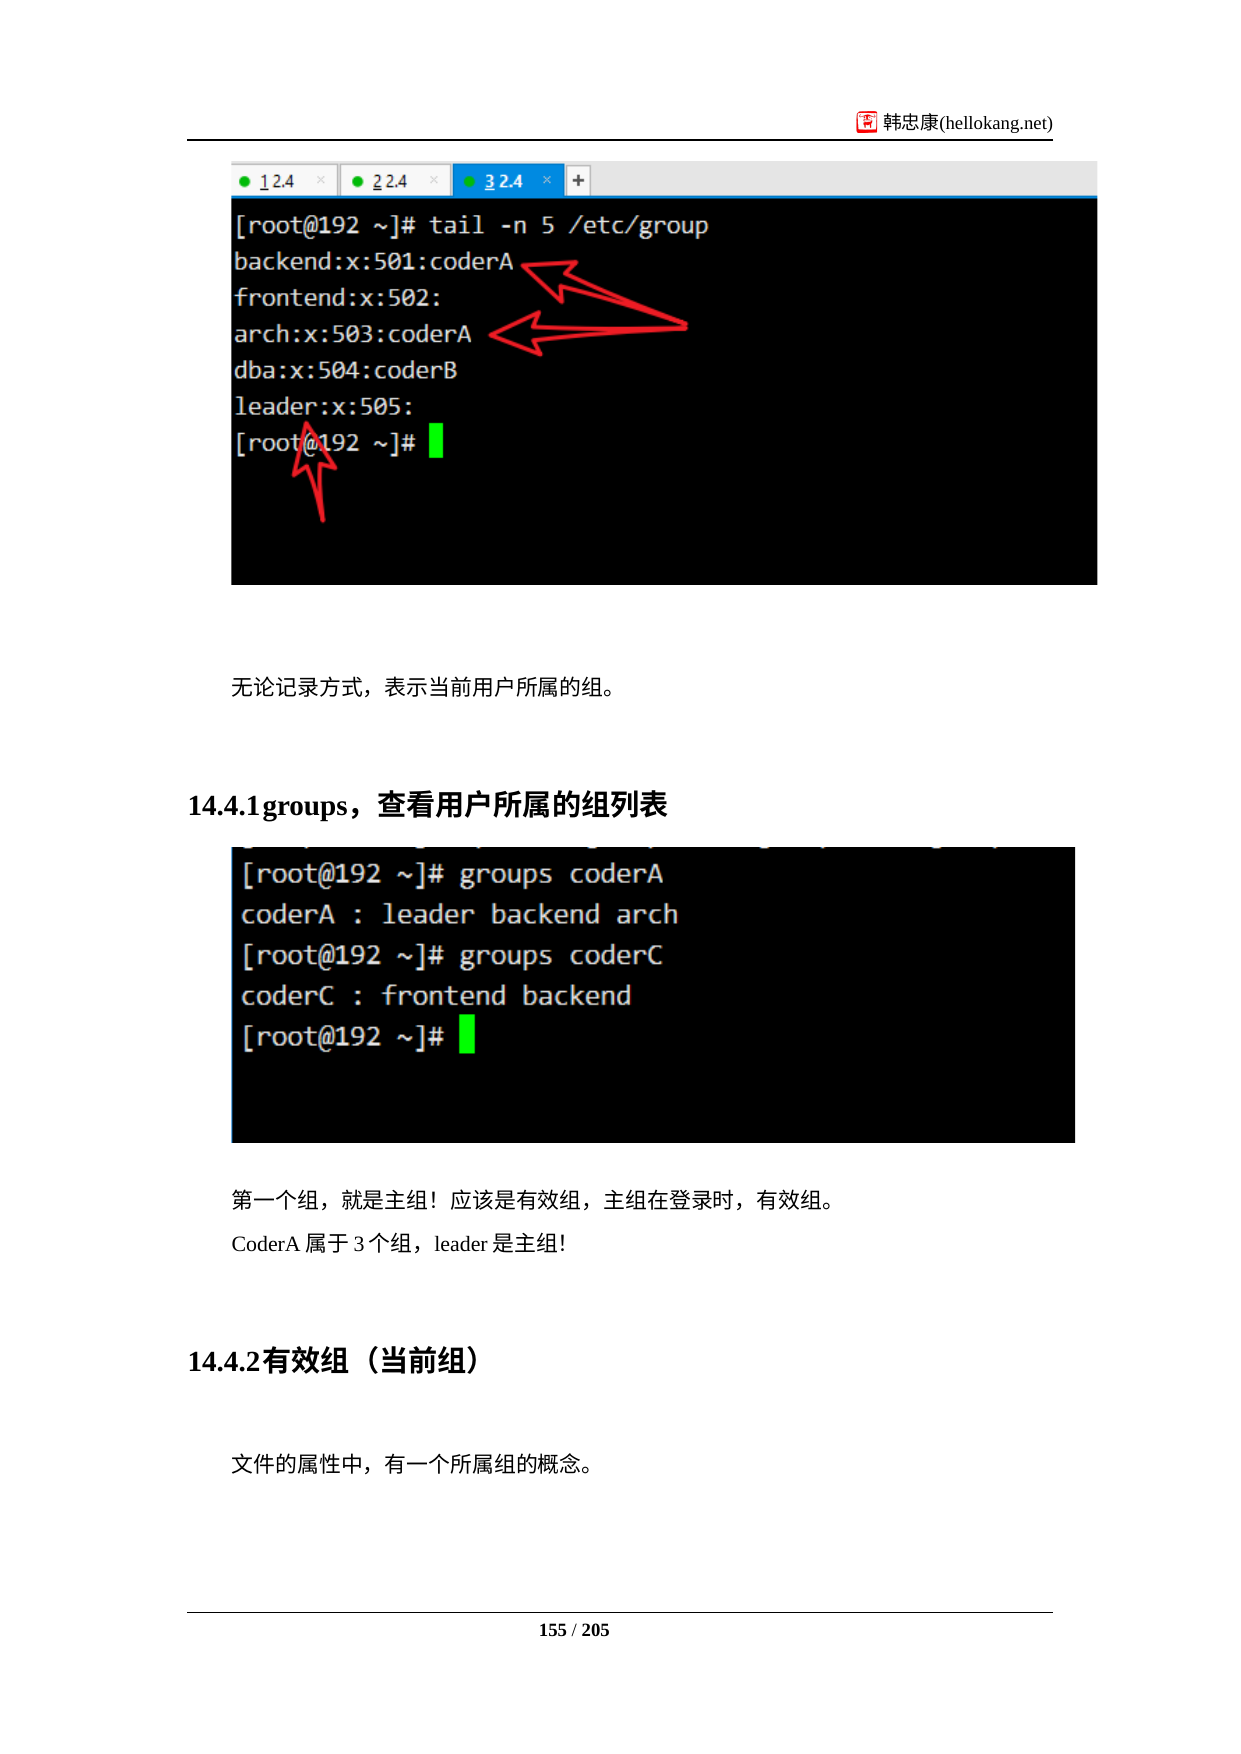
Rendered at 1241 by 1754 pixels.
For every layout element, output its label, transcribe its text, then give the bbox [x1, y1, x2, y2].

text 文件的属性中，有一个所属组的概念。 [187, 1447, 1053, 1479]
picture [231, 847, 1076, 1143]
picture [856, 111, 878, 133]
text 无论记录方式，表示当前用户所属的组。 [187, 669, 1053, 702]
subtitle groups，查看用户所属的组列表 [187, 770, 1053, 835]
text 第一个组，就是主组！应该是有效组，主组在登录时，有效组。 [187, 1183, 1053, 1215]
picture [231, 161, 1098, 585]
subtitle 有效组（当前组） [187, 1326, 1053, 1391]
text CoderA属于3个组，leader是主组！ [187, 1226, 1053, 1258]
